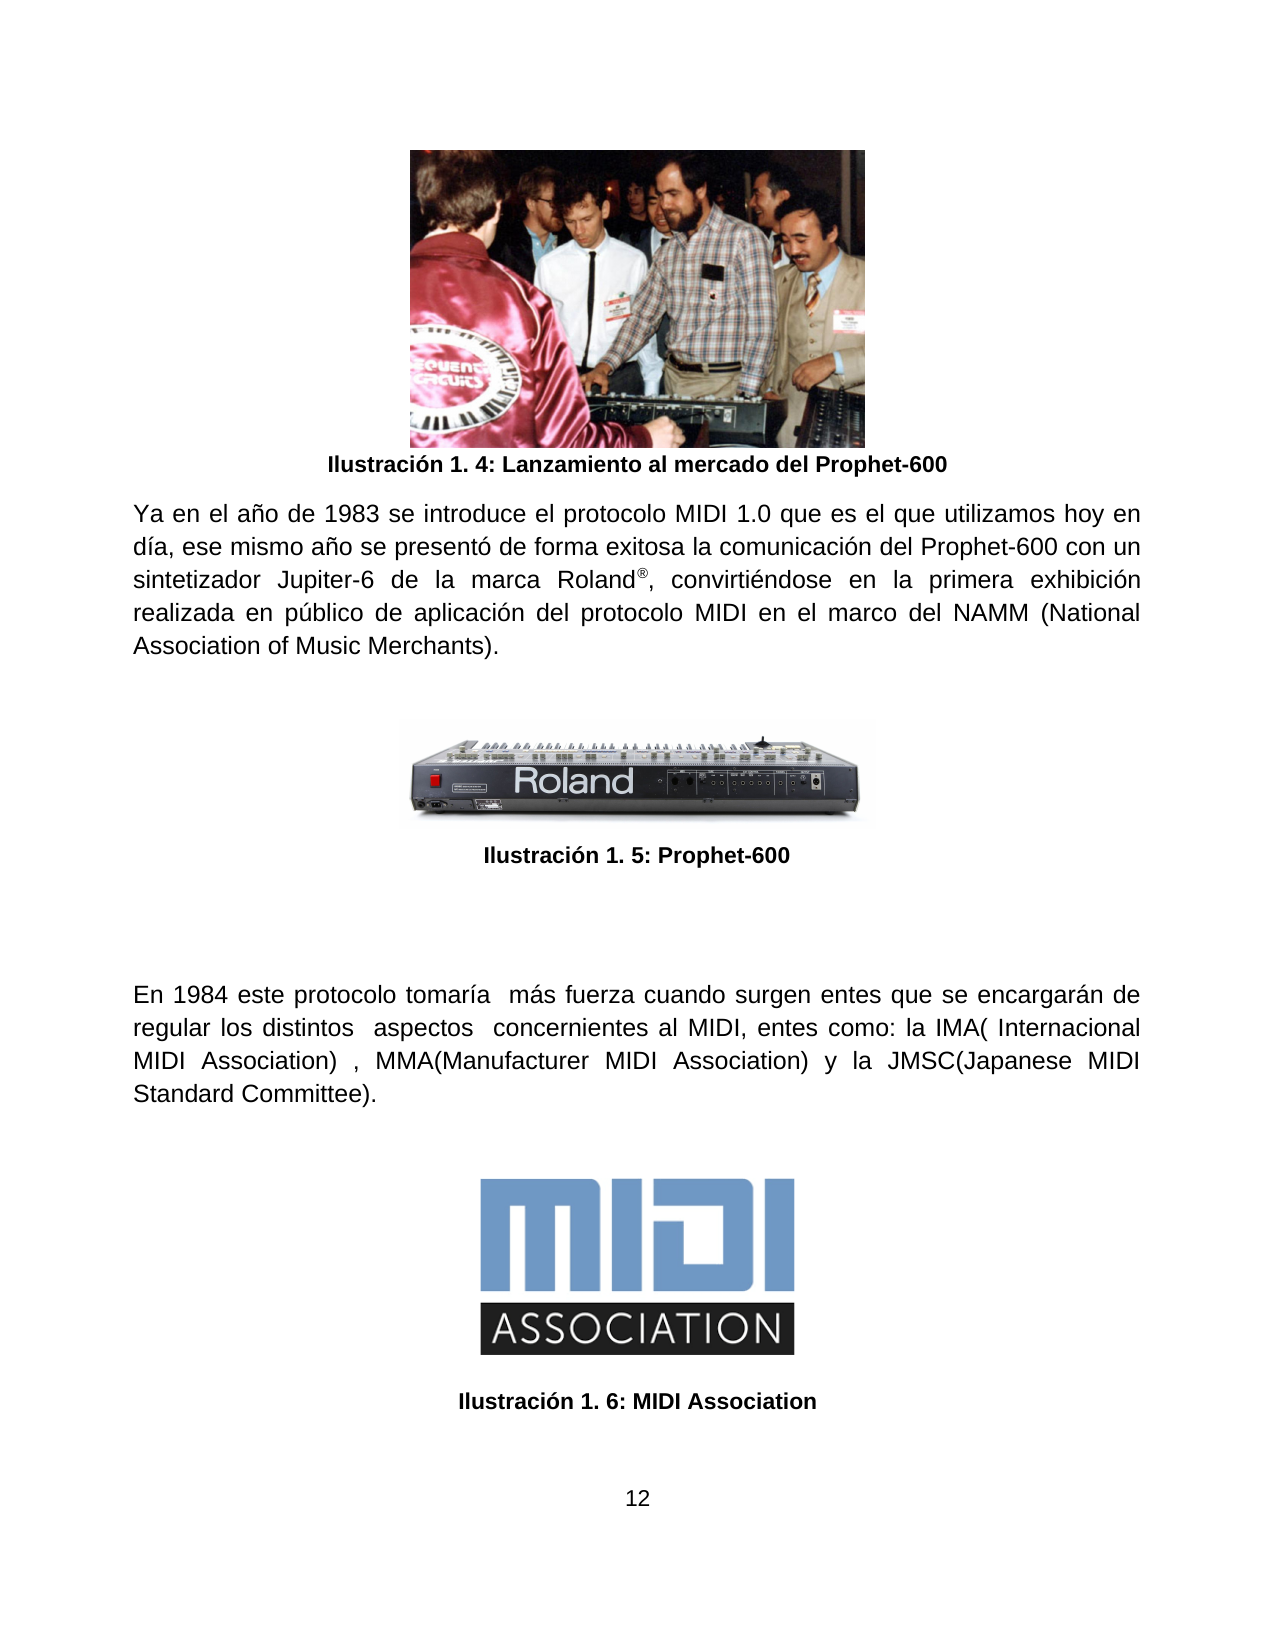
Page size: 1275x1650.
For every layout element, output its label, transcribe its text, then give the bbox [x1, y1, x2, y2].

text Ya en el año de 1983 se introduce el protocolo MIDI 1.0 que es el que utilizamos hoy en día, ese mismo año se presentó de forma exitosa la comunicación del Prophet-600 con un sintetizador Jupiter-6 de la marca Roland®, convirtiéndose en la primera exhibición realizada en público de aplicación del protocolo MIDI en el marco del NAMM (National Association of Music Merchants). [133, 499, 1142, 659]
picture [480, 1178, 795, 1355]
picture [410, 150, 865, 448]
text En 1984 este protocolo tomaría más fuerza cuando surgen entes que se encargarán de regular los distintos aspectos concernientes al MIDI, entes como: la IMA( Internacional MIDI Association) , MMA(Manufacturer MIDI Association) y la JMSC(Japanese MIDI Standard Committee). [133, 980, 1142, 1108]
text Ilustración 1. 6: MIDI Association [133, 1388, 1142, 1414]
picture [398, 719, 877, 829]
text Ilustración 1. 4: Lanzamiento al mercado del Prophet-600 [133, 451, 1142, 478]
